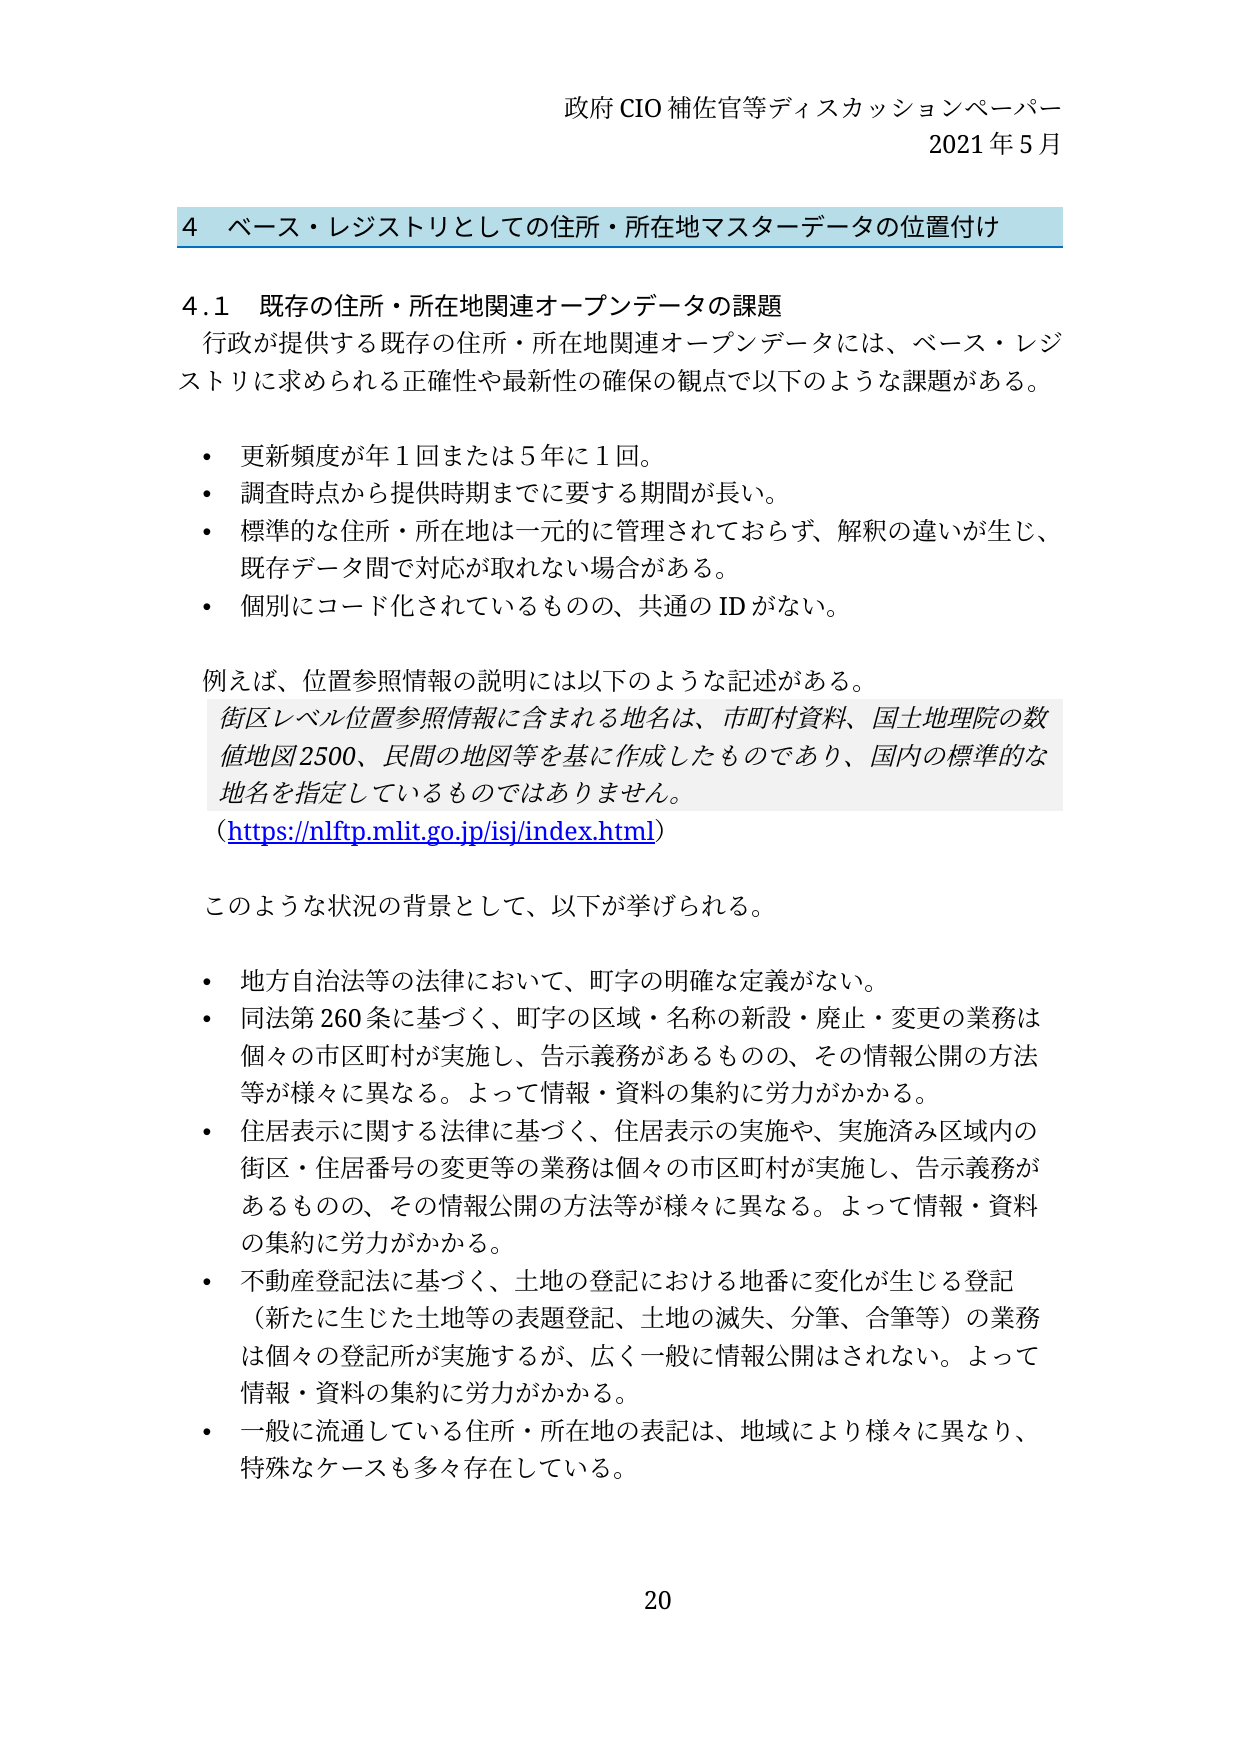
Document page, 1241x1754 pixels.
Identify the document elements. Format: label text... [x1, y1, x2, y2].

list 住居表示に関する法律に基づく、住居表示の実施や、実施済み区域内の街区・住居番号の変更等の業務は個々の市区町村が実施し、告示義務があるものの、その情報公開の方法等が様々に異なる。よって情報・資料の集約に労力がかかる。 [202, 1111, 1063, 1261]
text このような状況の背景として、以下が挙げられる。 [177, 886, 1063, 923]
subtitle 既存の住所・所在地関連オープンデータの課題 [177, 286, 1063, 323]
list 更新頻度が年１回または５年に１回。 [202, 436, 1063, 473]
list 不動産登記法に基づく、土地の登記における地番に変化が生じる登記（新たに生じた土地等の表題登記、土地の滅失、分筆、合筆等）の業務は個々の登記所が実施するが、広く一般に情報公開はされない。よって情報・資料の集約に労力がかかる。 [202, 1261, 1063, 1411]
list 地方自治法等の法律において、町字の明確な定義がない。 [202, 961, 1063, 998]
table_header 街区レベル位置参照情報に含まれる地名は、市町村資料、国土地理院の数値地図2500、民間の地図等を基に作成したものであり、国内の標準的な地名を指定しているものではありません。 [207, 699, 1063, 811]
text （https://nlftp.mlit.go.jp/isj/index.html） [177, 811, 1063, 848]
list 個別にコード化されているものの、共通のIDがない。 [202, 586, 1063, 623]
list 標準的な住所・所在地は一元的に管理されておらず、解釈の違いが生じ、既存データ間で対応が取れない場合がある。 [202, 511, 1063, 586]
text 行政が提供する既存の住所・所在地関連オープンデータには、ベース・レジストリに求められる正確性や最新性の確保の観点で以下のような課題がある。 [177, 323, 1063, 398]
list 一般に流通している住所・所在地の表記は、地域により様々に異なり、特殊なケースも多々存在している。 [202, 1411, 1063, 1486]
text 例えば、位置参照情報の説明には以下のような記述がある。 [177, 661, 1063, 698]
list 同法第260条に基づく、町字の区域・名称の新設・廃止・変更の業務は個々の市区町村が実施し、告示義務があるものの、その情報公開の方法等が様々に異なる。よって情報・資料の集約に労力がかかる。 [202, 998, 1063, 1111]
subtitle ベース・レジストリとしての住所・所在地マスターデータの位置付け [177, 207, 1063, 246]
list 調査時点から提供時期までに要する期間が長い。 [202, 473, 1063, 511]
